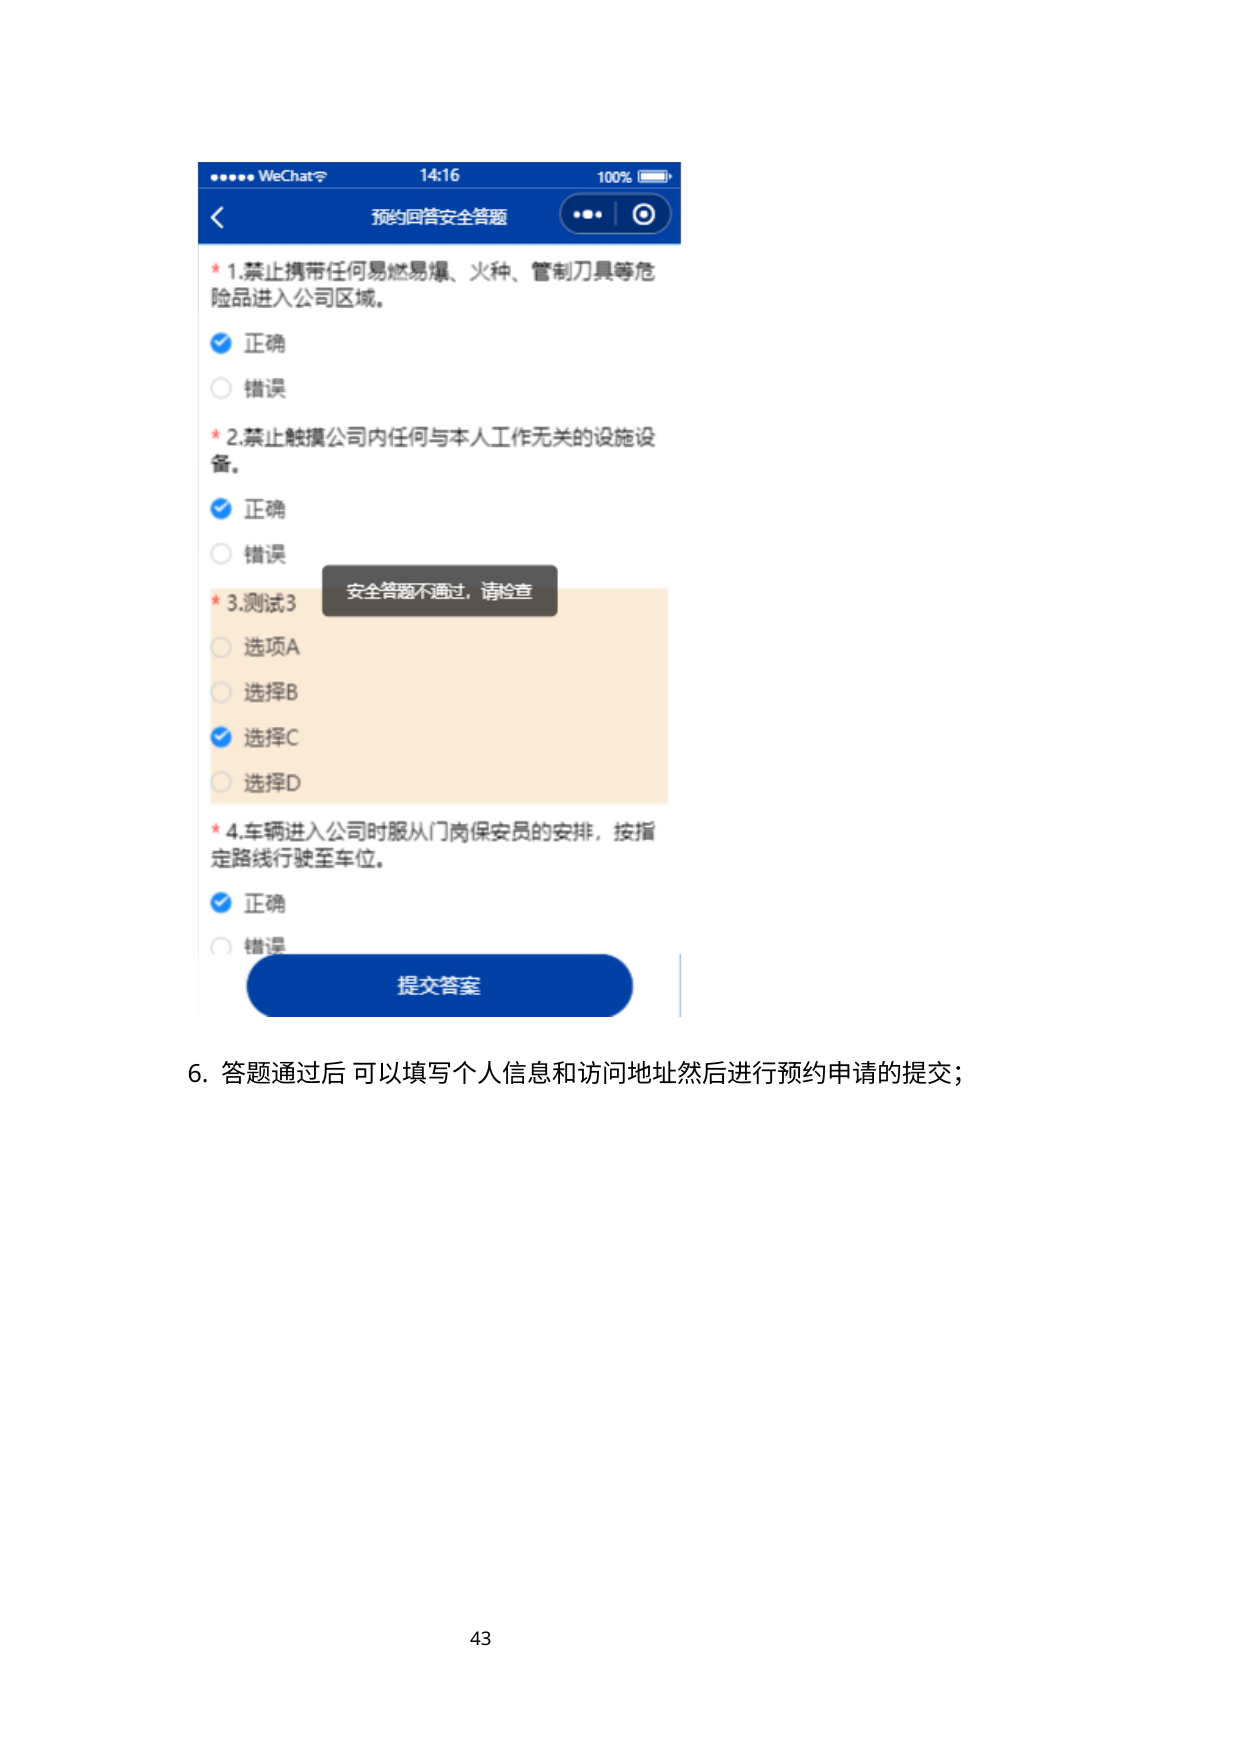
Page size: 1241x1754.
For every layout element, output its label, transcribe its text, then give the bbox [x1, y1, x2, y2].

picture [197, 162, 682, 1017]
text 6. 答题通过后 可以填写个人信息和访问地址然后进行预约申请的提交； [187, 1039, 1053, 1104]
